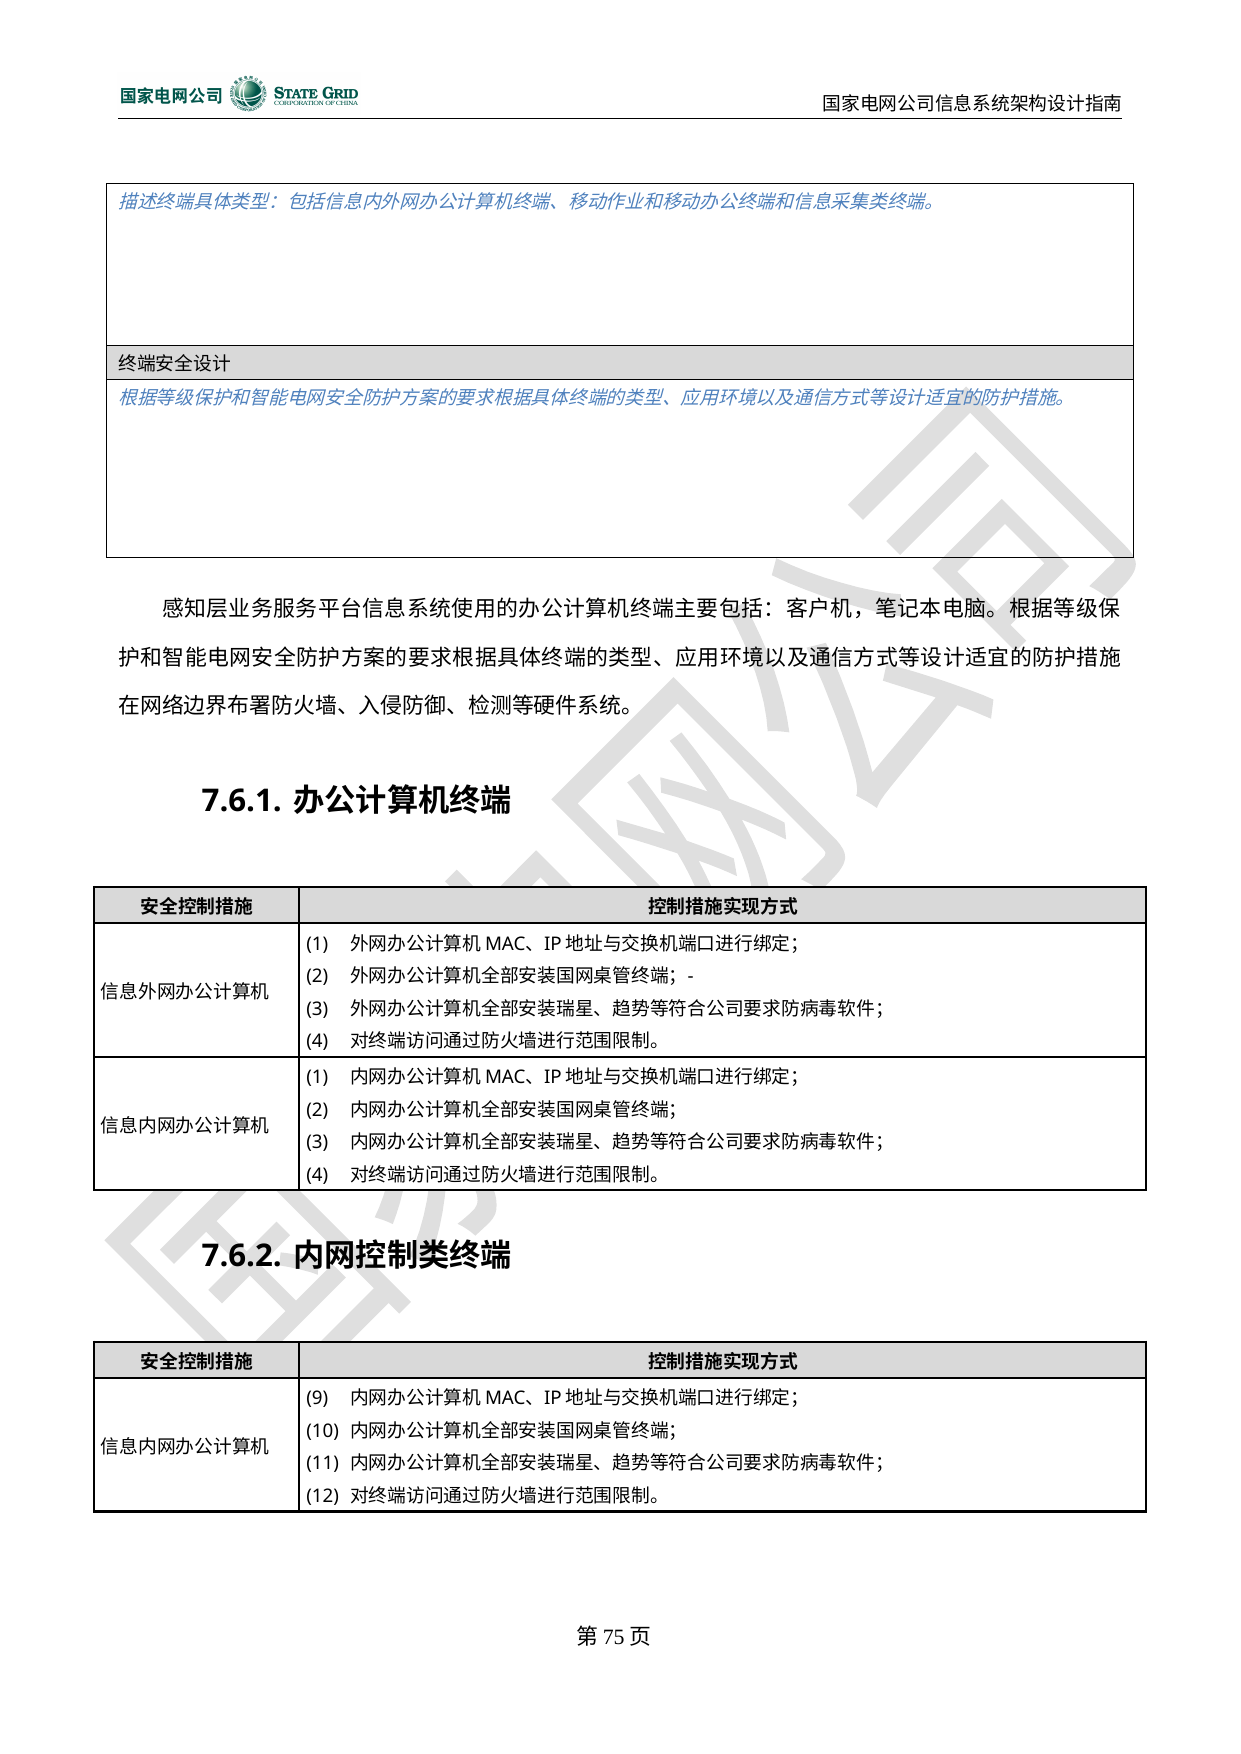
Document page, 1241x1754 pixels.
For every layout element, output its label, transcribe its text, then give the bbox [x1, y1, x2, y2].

text 感知层业务服务平台信息系统使用的办公计算机终端主要包括：客户机，笔记本电脑。根据等级保护和智能电网安全防护方案的要求根据具体终端的类型、应用环境以及通信方式等设计适宜的防护措施。在网络边界布署防火墙、入侵防御、检测等硬件系统。 [118, 591, 1122, 721]
subtitle 内网控制类终端 [201, 1220, 1122, 1285]
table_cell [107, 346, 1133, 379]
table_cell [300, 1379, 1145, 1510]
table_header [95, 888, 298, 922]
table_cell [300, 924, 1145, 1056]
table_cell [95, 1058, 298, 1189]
subtitle 办公计算机终端 [201, 766, 1122, 831]
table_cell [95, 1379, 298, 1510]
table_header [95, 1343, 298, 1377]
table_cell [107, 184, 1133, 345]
picture [116, 72, 362, 115]
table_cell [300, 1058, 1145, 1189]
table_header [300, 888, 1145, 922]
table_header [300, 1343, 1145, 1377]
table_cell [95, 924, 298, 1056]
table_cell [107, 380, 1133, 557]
